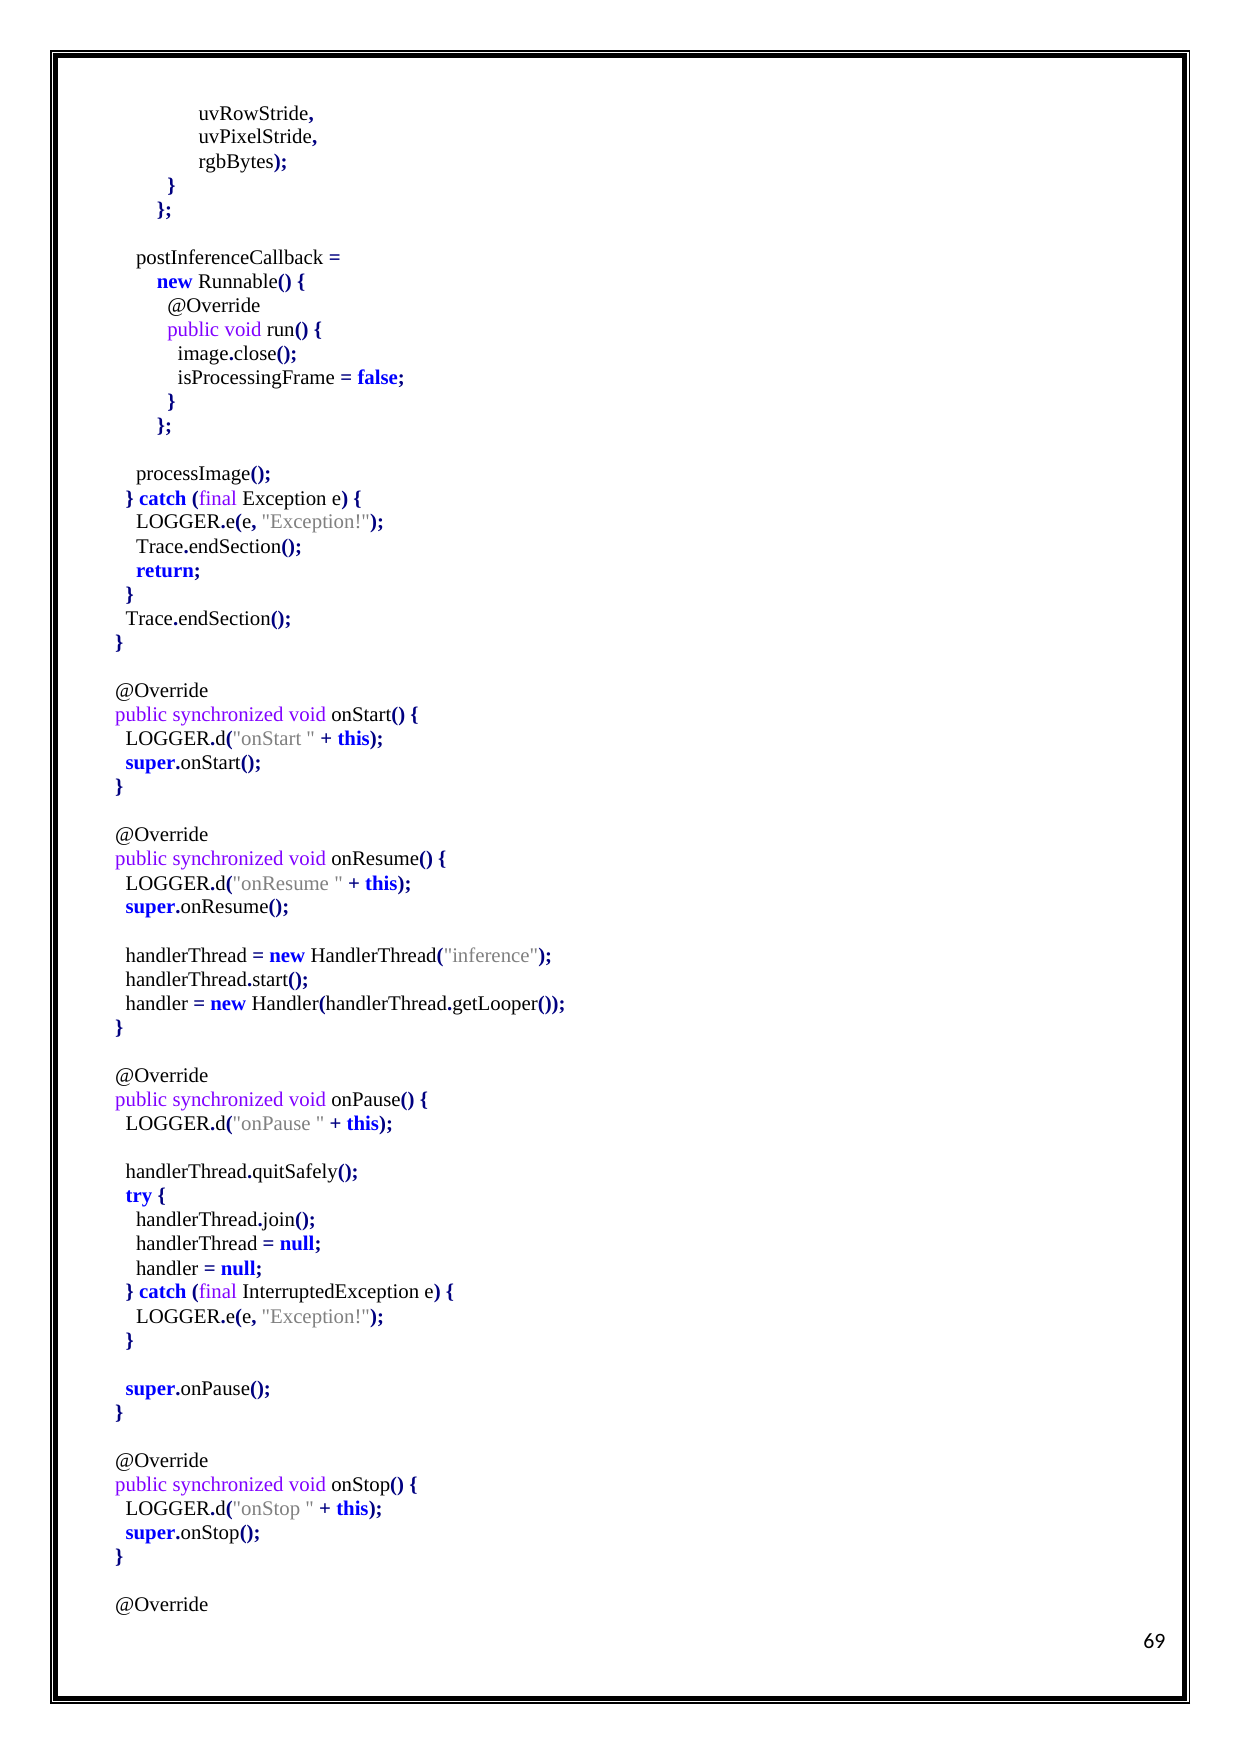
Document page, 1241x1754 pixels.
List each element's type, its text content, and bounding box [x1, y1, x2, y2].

text isProcessingFrame = false; [104, 365, 1165, 389]
text public synchronized void onStop() { [104, 1472, 1165, 1496]
text image.close(); [104, 341, 1165, 365]
text super.onStart(); [104, 750, 1165, 774]
text LOGGER.e(e, "Exception!"); [104, 509, 1165, 533]
text LOGGER.d("onPause " + this); [104, 1111, 1165, 1135]
text uvPixelStride, [104, 124, 1165, 148]
text handler = new Handler(handlerThread.getLooper()); [104, 991, 1165, 1015]
text } [104, 1328, 1165, 1352]
text super.onPause(); [104, 1376, 1165, 1400]
text } [104, 173, 1165, 197]
text public void run() { [104, 317, 1165, 341]
text } catch (final InterruptedException e) { [104, 1279, 1165, 1303]
text } [104, 1015, 1165, 1039]
text } catch (final Exception e) { [104, 485, 1165, 509]
text } [104, 774, 1165, 798]
text LOGGER.d("onResume " + this); [104, 870, 1165, 894]
text } [104, 1544, 1165, 1568]
text processImage(); [104, 461, 1165, 485]
text @Override [104, 1592, 1165, 1616]
text handler = null; [104, 1255, 1165, 1279]
text } [104, 582, 1165, 606]
text Trace.endSection(); [104, 606, 1165, 630]
text LOGGER.d("onStart " + this); [104, 726, 1165, 750]
text super.onStop(); [104, 1520, 1165, 1544]
text @Override [104, 1448, 1165, 1472]
text @Override [104, 822, 1165, 846]
text }; [104, 413, 1165, 437]
text super.onResume(); [104, 894, 1165, 918]
text LOGGER.e(e, "Exception!"); [104, 1303, 1165, 1328]
text handlerThread.join(); [104, 1207, 1165, 1231]
text try { [104, 1183, 1165, 1207]
text postInferenceCallback = [104, 245, 1165, 269]
text uvRowStride, [104, 100, 1165, 124]
text new Runnable() { [104, 269, 1165, 293]
text } [104, 389, 1165, 413]
text @Override [104, 678, 1165, 702]
text @Override [104, 1063, 1165, 1087]
text } [104, 630, 1165, 654]
text handlerThread = null; [104, 1231, 1165, 1255]
text handlerThread.start(); [104, 967, 1165, 991]
text LOGGER.d("onStop " + this); [104, 1496, 1165, 1520]
text public synchronized void onStart() { [104, 702, 1165, 726]
text rgbBytes); [104, 148, 1165, 173]
text return; [104, 558, 1165, 582]
text public synchronized void onResume() { [104, 846, 1165, 870]
text public synchronized void onPause() { [104, 1087, 1165, 1111]
text @Override [104, 293, 1165, 317]
text }; [104, 197, 1165, 221]
text Trace.endSection(); [104, 533, 1165, 558]
text handlerThread.quitSafely(); [104, 1159, 1165, 1183]
text } [104, 1400, 1165, 1424]
text handlerThread = new HandlerThread("inference"); [104, 943, 1165, 967]
